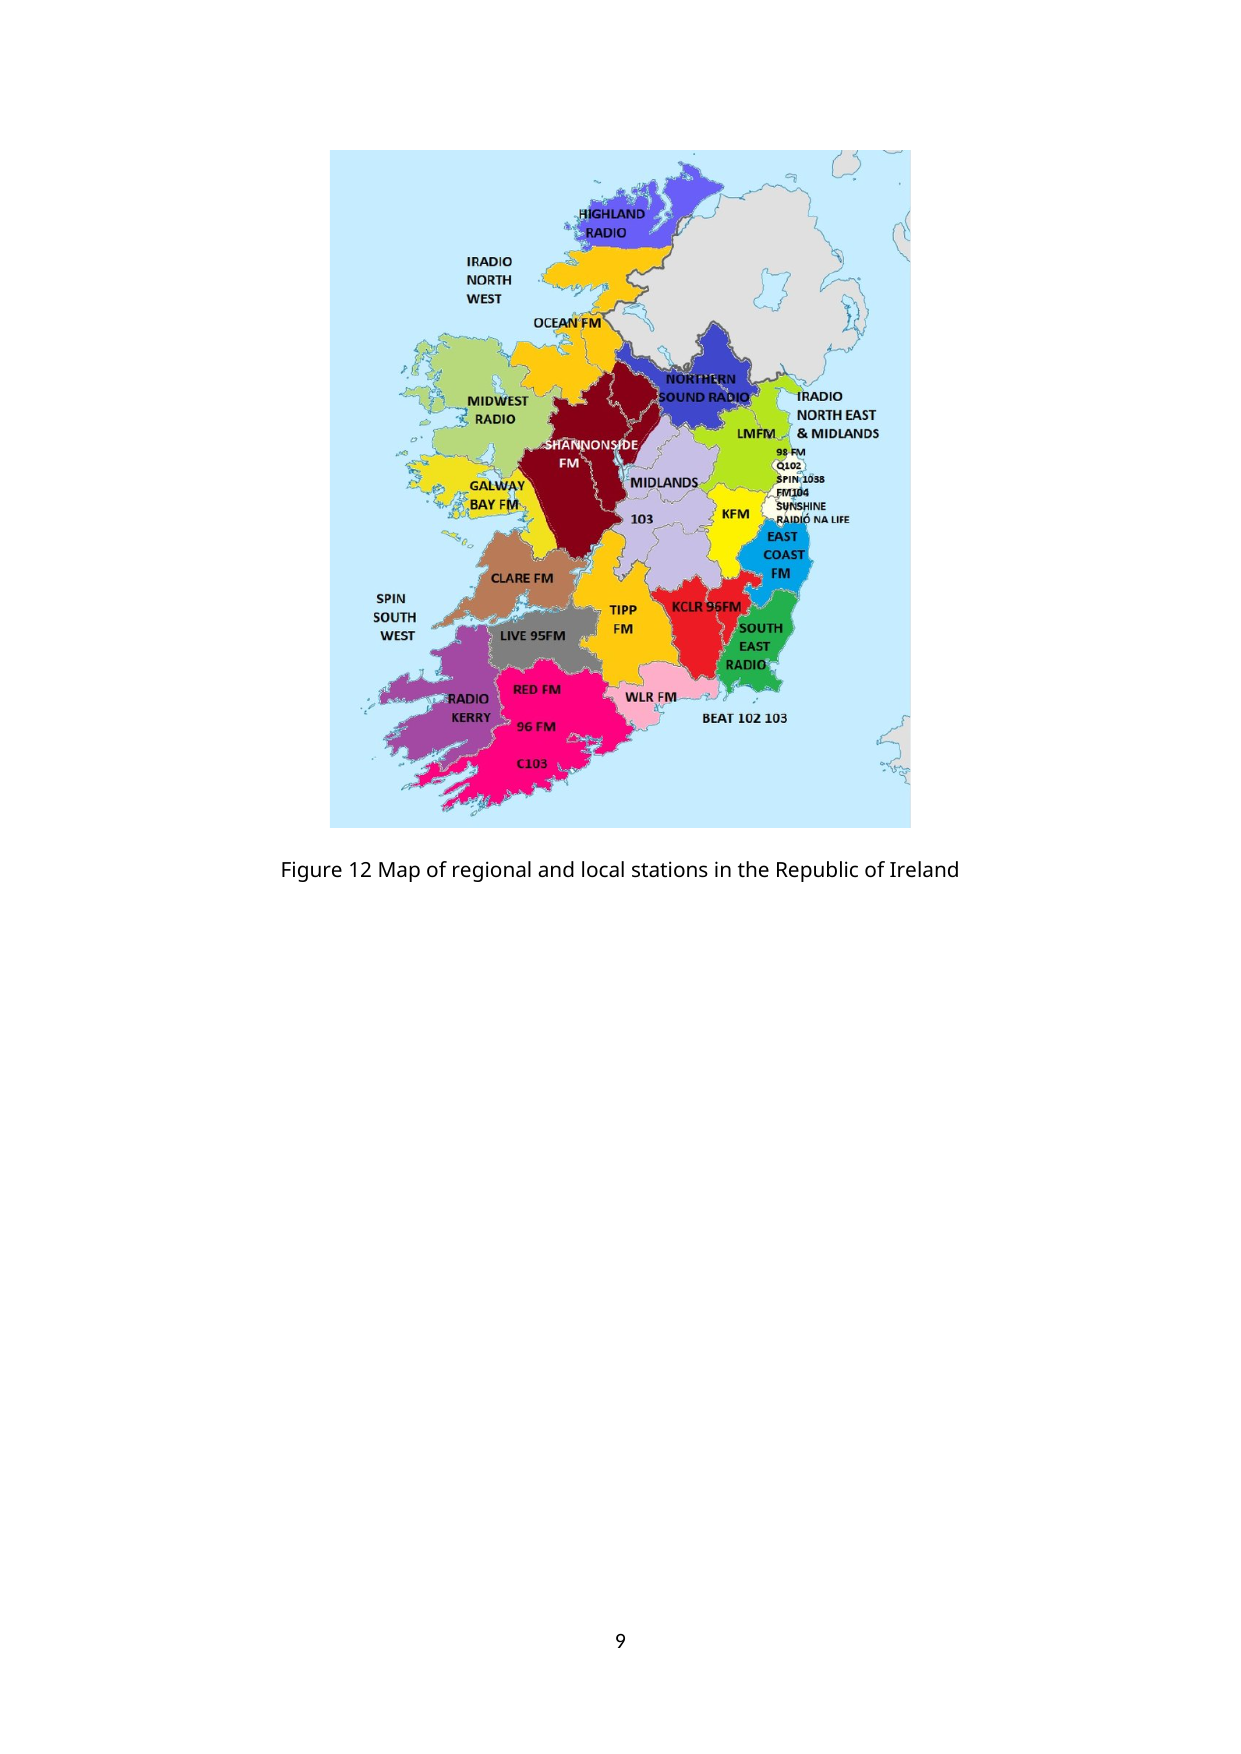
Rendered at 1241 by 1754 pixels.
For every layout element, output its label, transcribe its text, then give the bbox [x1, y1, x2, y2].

text Figure 12 Map of regional and local stations in the Republic of Ireland [150, 856, 1090, 884]
picture [329, 150, 911, 828]
